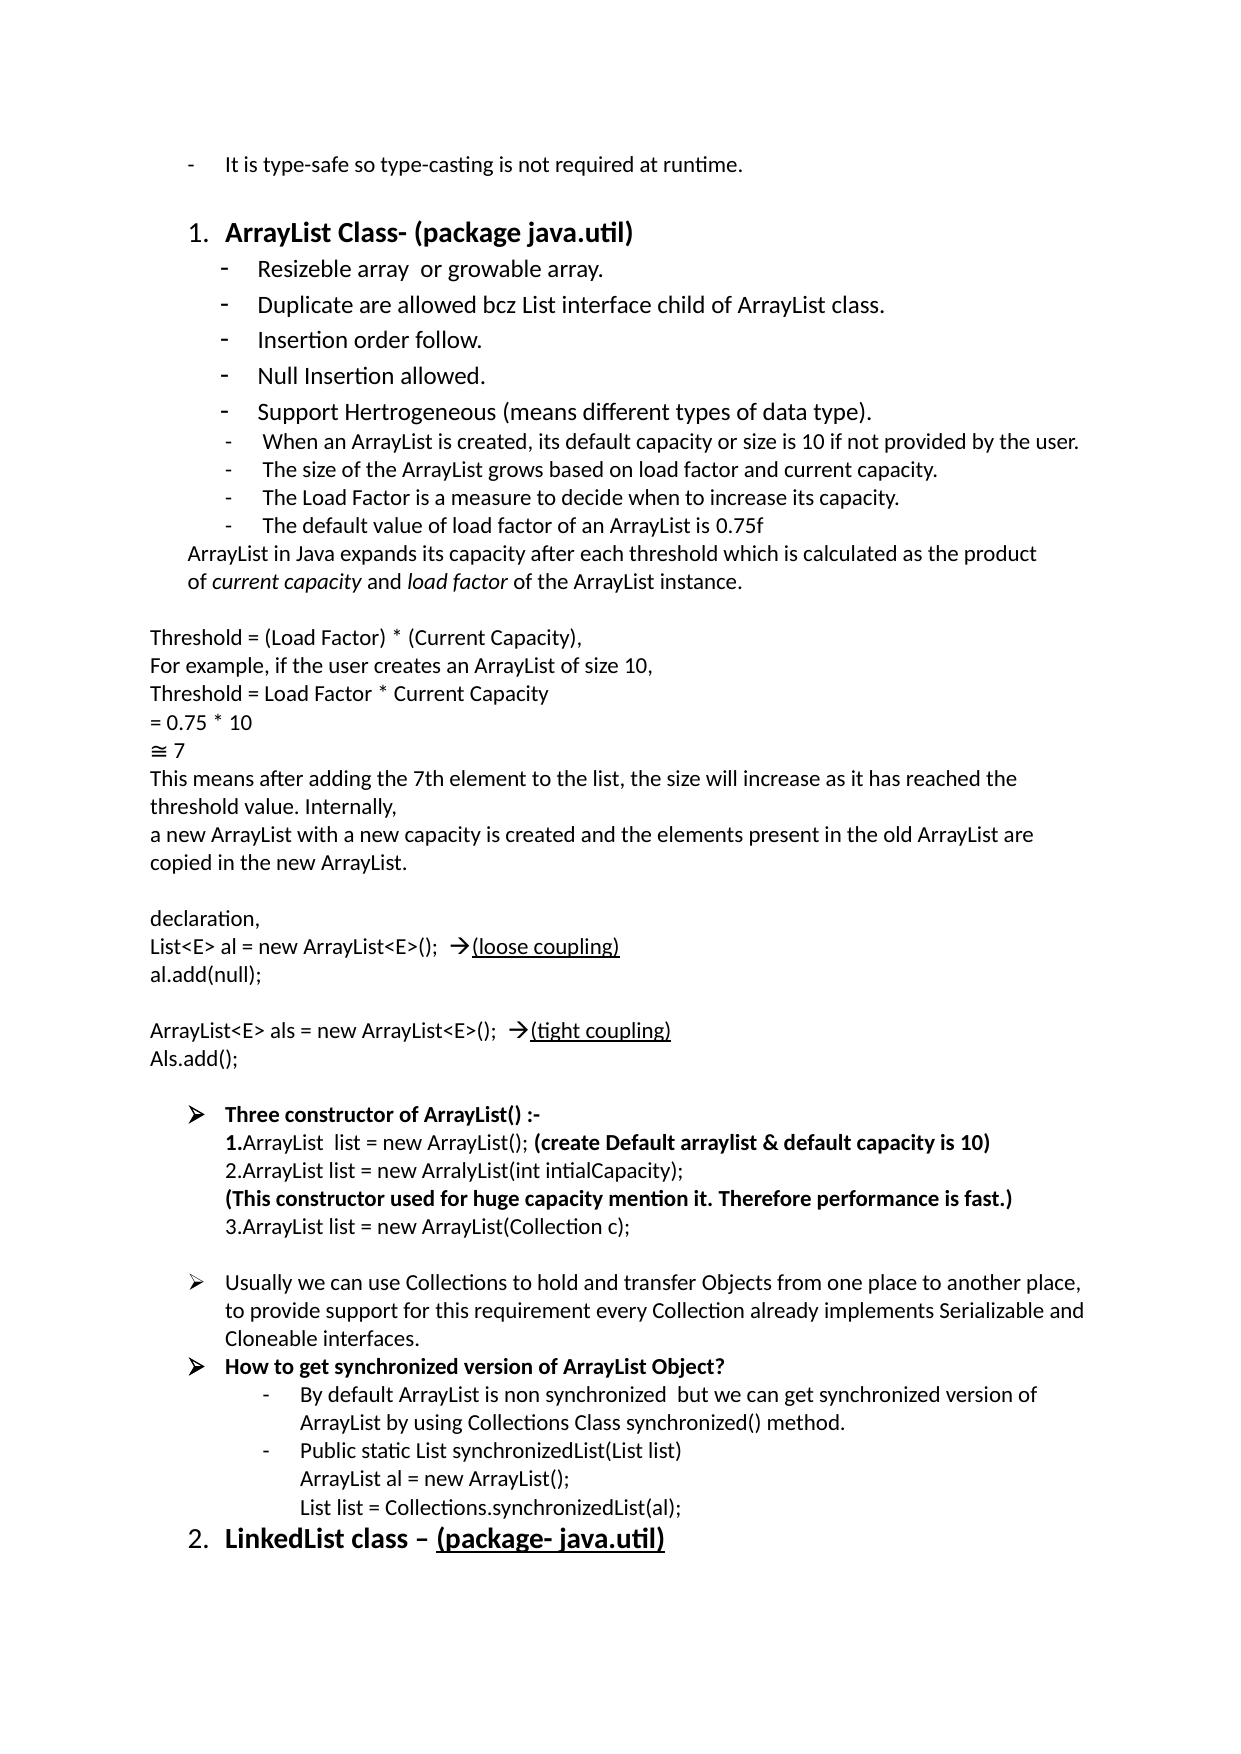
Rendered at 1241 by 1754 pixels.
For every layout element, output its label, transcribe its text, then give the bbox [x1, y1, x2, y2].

list By default ArrayList is non synchronized but we can get synchronized version of ArrayList by using Collections Class synchronized() method. [262, 1381, 1090, 1437]
list Resizeble array or growable array. [220, 249, 1090, 285]
text Als.add(); [150, 1044, 1090, 1072]
list Support Hertrogeneous (means different types of data type). [220, 392, 1090, 427]
list The Load Factor is a measure to decide when to increase its capacity. [225, 483, 1090, 511]
text (This constructor used for huge capacity mention it. Therefore performance is fast.) [225, 1184, 1090, 1212]
list Public static List synchronizedList(List list) [262, 1437, 1090, 1464]
text 2.ArrayList list = new ArralyList(int intialCapacity); [225, 1156, 1090, 1184]
list How to get synchronized version of ArrayList Object? [187, 1352, 1090, 1381]
text Threshold = (Load Factor) * (Current Capacity), [150, 623, 1090, 652]
list When an ArrayList is created, its default capacity or size is 10 if not provided by the user. [225, 427, 1090, 455]
text 3.ArrayList list = new ArrayList(Collection c); [225, 1212, 1090, 1240]
text For example, if the user creates an ArrayList of size 10, [150, 652, 1090, 679]
list The default value of load factor of an ArrayList is 0.75f [225, 511, 1090, 539]
text List list = Collections.synchronizedList(al); [300, 1493, 1090, 1521]
text ≅ 7 [150, 736, 1090, 764]
text ArrayList al = new ArrayList(); [300, 1464, 1090, 1493]
text = 0.75 * 10 [150, 708, 1090, 736]
text 1.ArrayList list = new ArrayList(); (create Default arraylist & default capacity is 10) [225, 1128, 1090, 1156]
list Null Insertion allowed. [220, 356, 1090, 392]
text ArrayList<E> als = new ArrayList<E>(); (tight coupling) [150, 1016, 1090, 1044]
text Threshold = Load Factor * Current Capacity [150, 679, 1090, 708]
list It is type-safe so type-casting is not required at runtime. [187, 150, 1090, 178]
list Usually we can use Collections to hold and transfer Objects from one place to another place, to provide support for this requirement every Collection already implements Serializable and Cloneable interfaces. [187, 1268, 1090, 1352]
list Duplicate are allowed bcz List interface child of ArrayList class. [220, 285, 1090, 321]
text ArrayList in Java expands its capacity after each threshold which is calculated as the product of current capacity and load factor of the ArrayList instance. [187, 539, 1090, 596]
list Three constructor of ArrayList() :- [187, 1100, 1090, 1128]
list LinkedList class – (package- java.util) [187, 1521, 1090, 1556]
text al.add(null); [150, 960, 1090, 988]
text a new ArrayList with a new capacity is created and the elements present in the old ArrayList are copied in the new ArrayList. [150, 820, 1090, 876]
list ArrayList Class- (package java.util) [187, 214, 1090, 249]
text List<E> al = new ArrayList<E>(); (loose coupling) [150, 932, 1090, 960]
text declaration, [150, 904, 1090, 932]
list Insertion order follow. [220, 321, 1090, 356]
list The size of the ArrayList grows based on load factor and current capacity. [225, 455, 1090, 483]
text This means after adding the 7th element to the list, the size will increase as it has reached the threshold value. Internally, [150, 764, 1090, 820]
